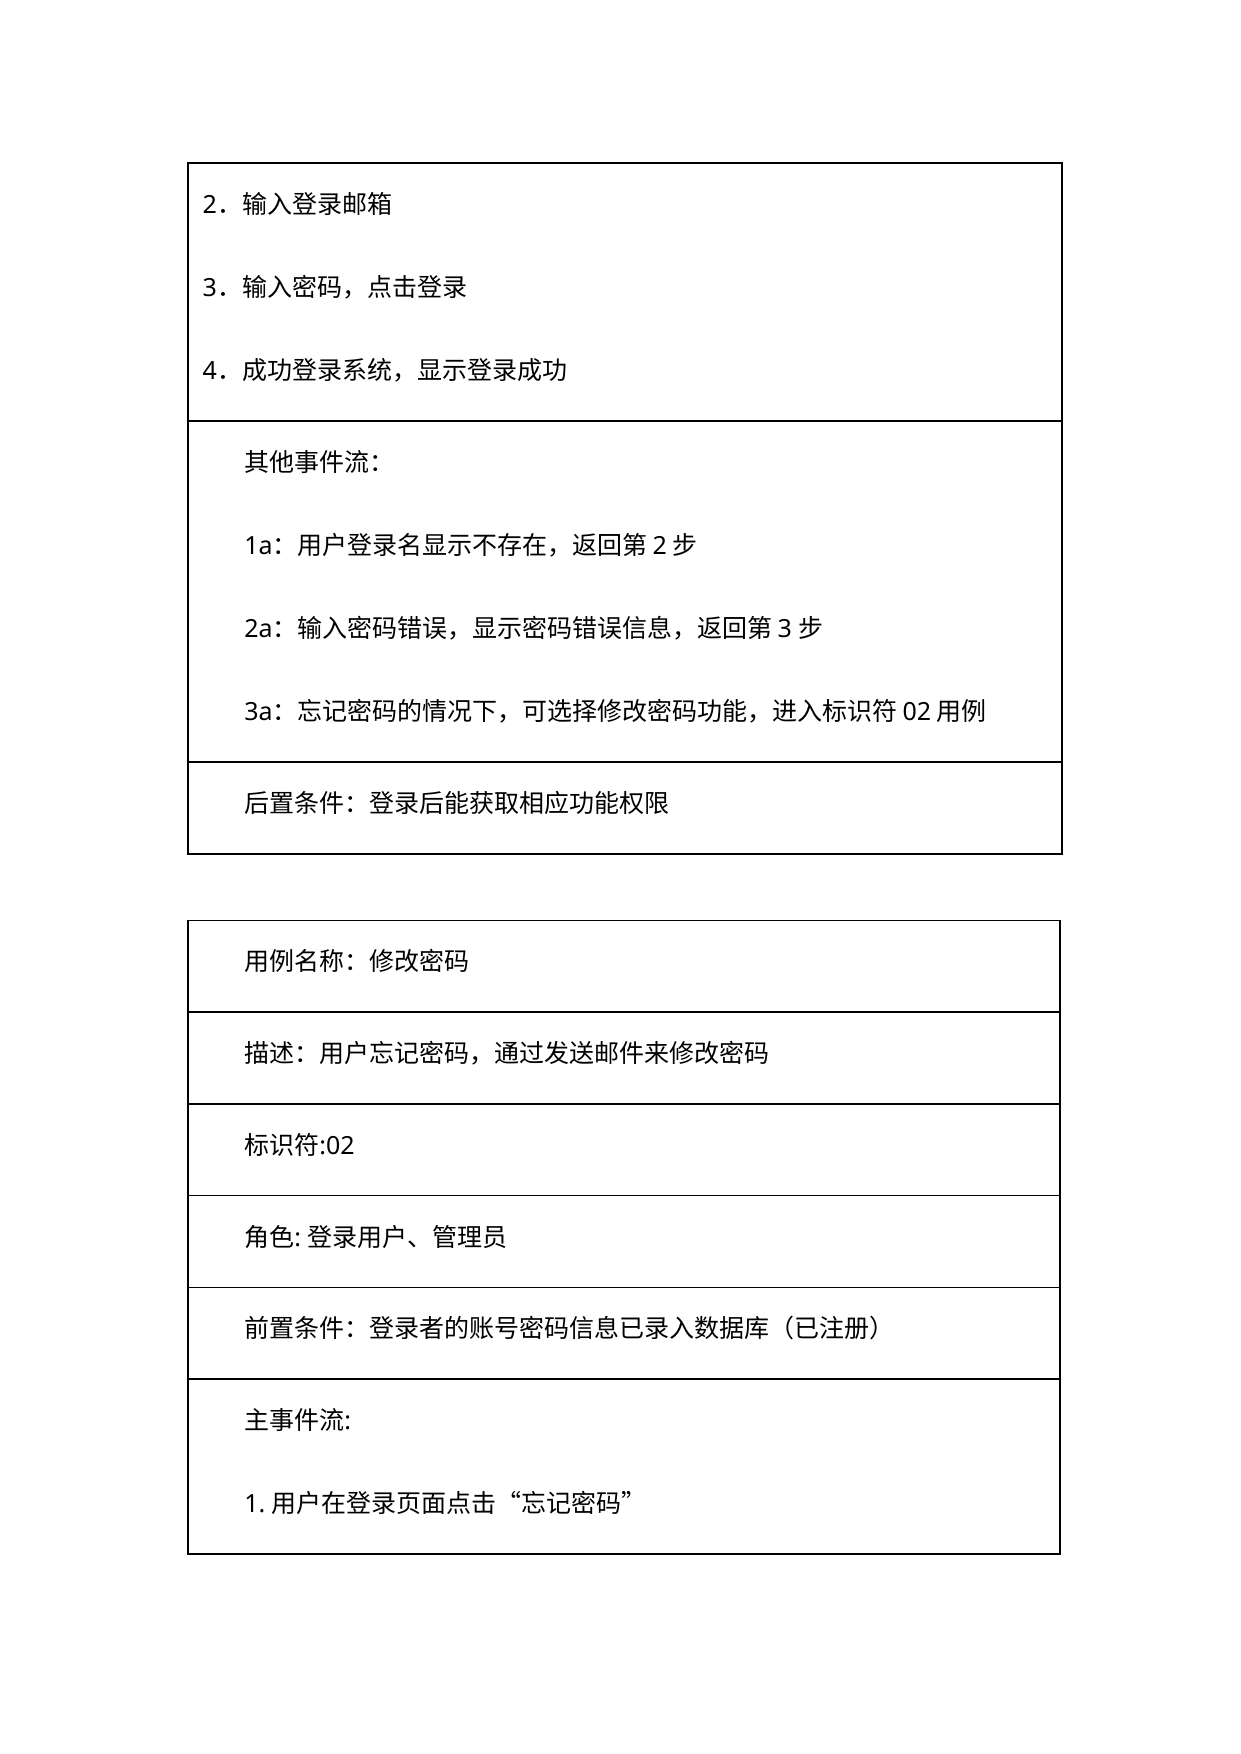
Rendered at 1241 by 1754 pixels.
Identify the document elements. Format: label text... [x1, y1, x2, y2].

table_cell 后置条件：登录后能获取相应功能权限 [189, 763, 1061, 853]
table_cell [189, 164, 1061, 420]
table_cell 前置条件：登录者的账号密码信息已录入数据库（已注册） [189, 1288, 1059, 1378]
table_cell 其他事件流： 1a：用户登录名显示不存在，返回第2步 2a：输入密码错误，显示密码错误信息，返回第3 步 3a：忘记密码的情况下，可选择修改密码功能，进入标识符02用例 [189, 422, 1061, 761]
table_cell 描述：用户忘记密码，通过发送邮件来修改密码 [189, 1013, 1059, 1103]
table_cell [189, 1380, 1059, 1553]
table_cell 标识符:02 [189, 1105, 1059, 1195]
table_cell 角色: 登录用户、管理员 [189, 1196, 1059, 1287]
table_header 用例名称：修改密码 [189, 921, 1059, 1011]
